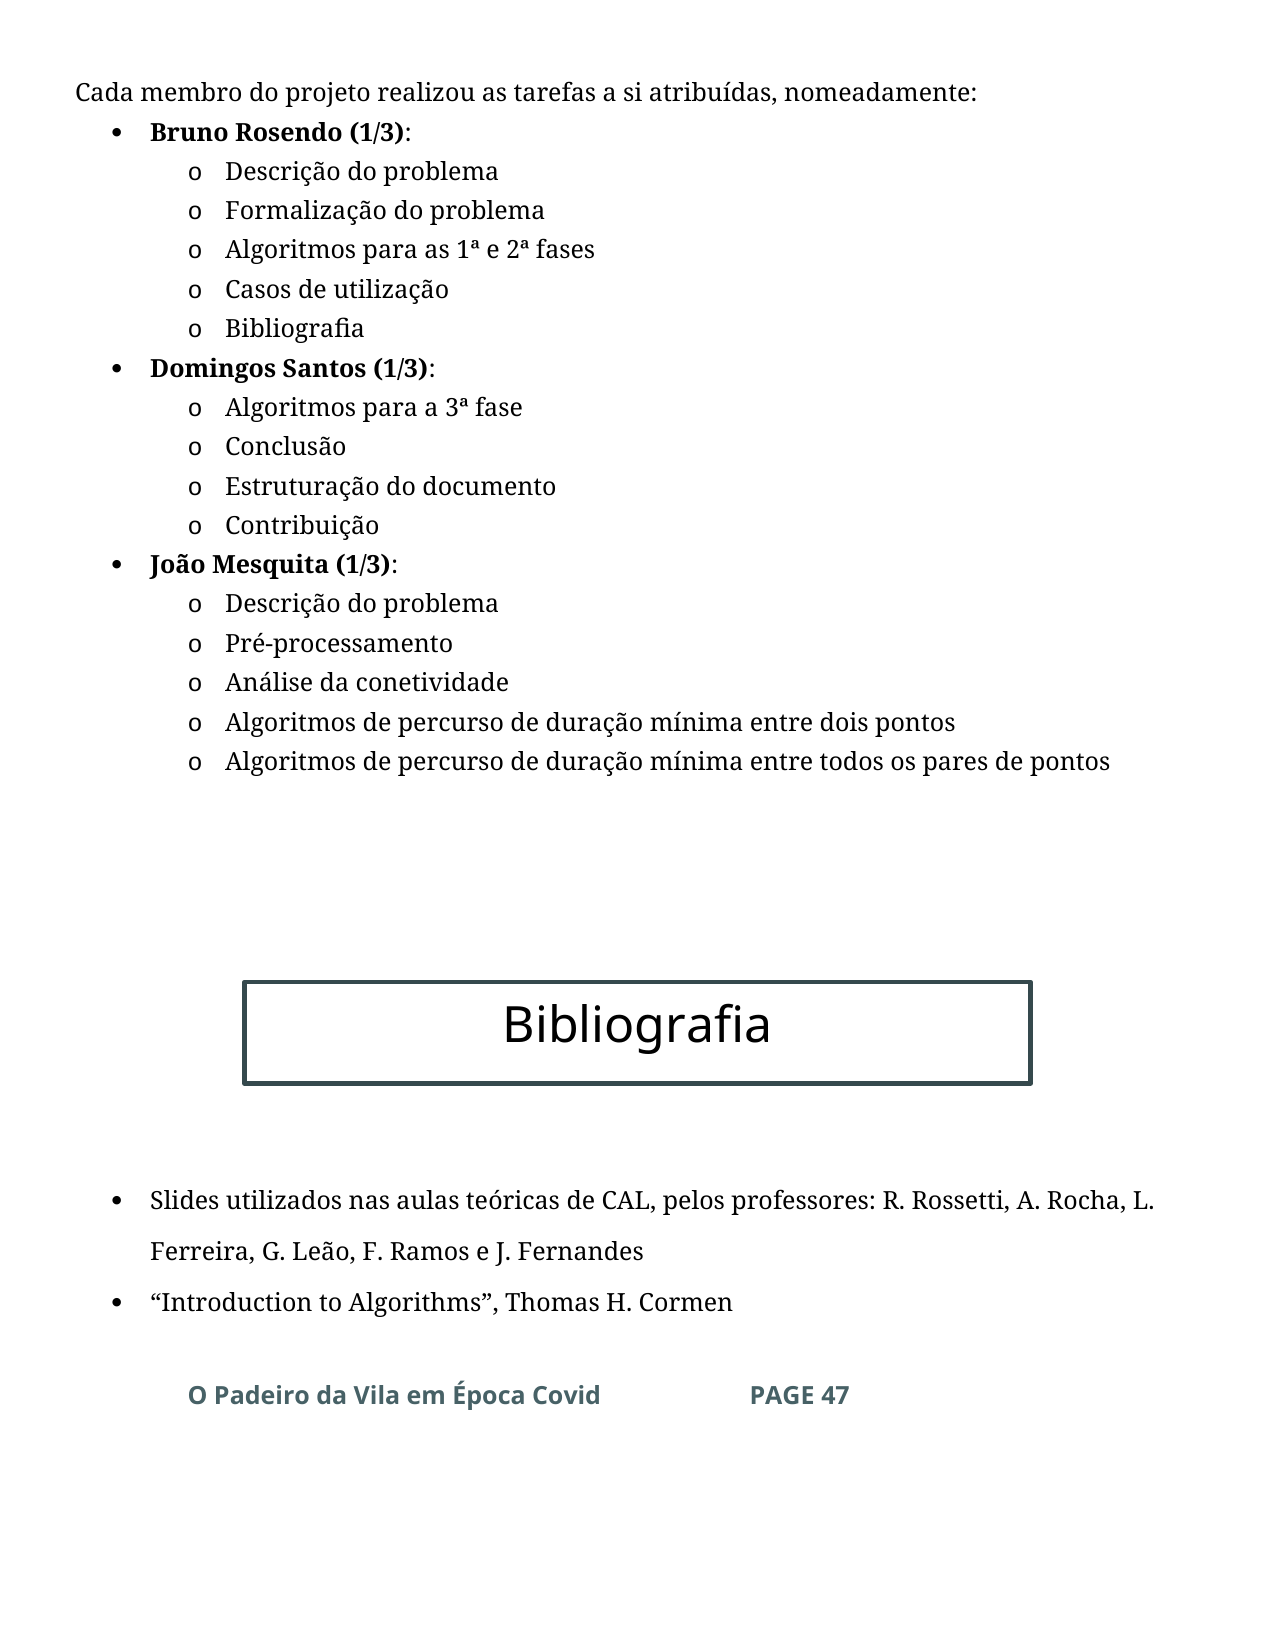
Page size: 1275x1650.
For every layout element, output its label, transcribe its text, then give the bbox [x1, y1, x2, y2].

list Algoritmos de percurso de duração mínima entre todos os pares de pontos [187, 743, 1200, 778]
list Estruturação do documento [187, 468, 1200, 502]
list Formalização do problema [187, 193, 1200, 227]
list João Mesquita (1/3): [112, 547, 1200, 581]
list Contribuição [187, 507, 1200, 542]
list Casos de utilização [187, 271, 1200, 306]
list Bibliografia [187, 311, 1200, 345]
list Algoritmos para a 3ª fase [187, 389, 1200, 424]
list Domingos Santos (1/3): [112, 350, 1200, 384]
list “Introduction to Algorithms”, Thomas H. Cormen [112, 1285, 1200, 1319]
list Slides utilizados nas aulas teóricas de CAL, pelos professores: R. Rossetti, A. Rocha, L. Ferreira, G. Leão, F. Ramos e J. Fernandes [112, 1183, 1200, 1268]
list Descrição do problema [187, 153, 1200, 188]
list Algoritmos de percurso de duração mínima entre dois pontos [187, 704, 1200, 738]
list Conclusão [187, 429, 1200, 463]
list Pré-processamento [187, 625, 1200, 660]
list Algoritmos para as 1ª e 2ª fases [187, 232, 1200, 266]
text Cada membro do projeto realizou as tarefas a si atribuídas, nomeadamente: [75, 75, 1200, 109]
list Bruno Rosendo (1/3): [112, 114, 1200, 148]
list Análise da conetividade [187, 665, 1200, 699]
list Descrição do problema [187, 586, 1200, 620]
